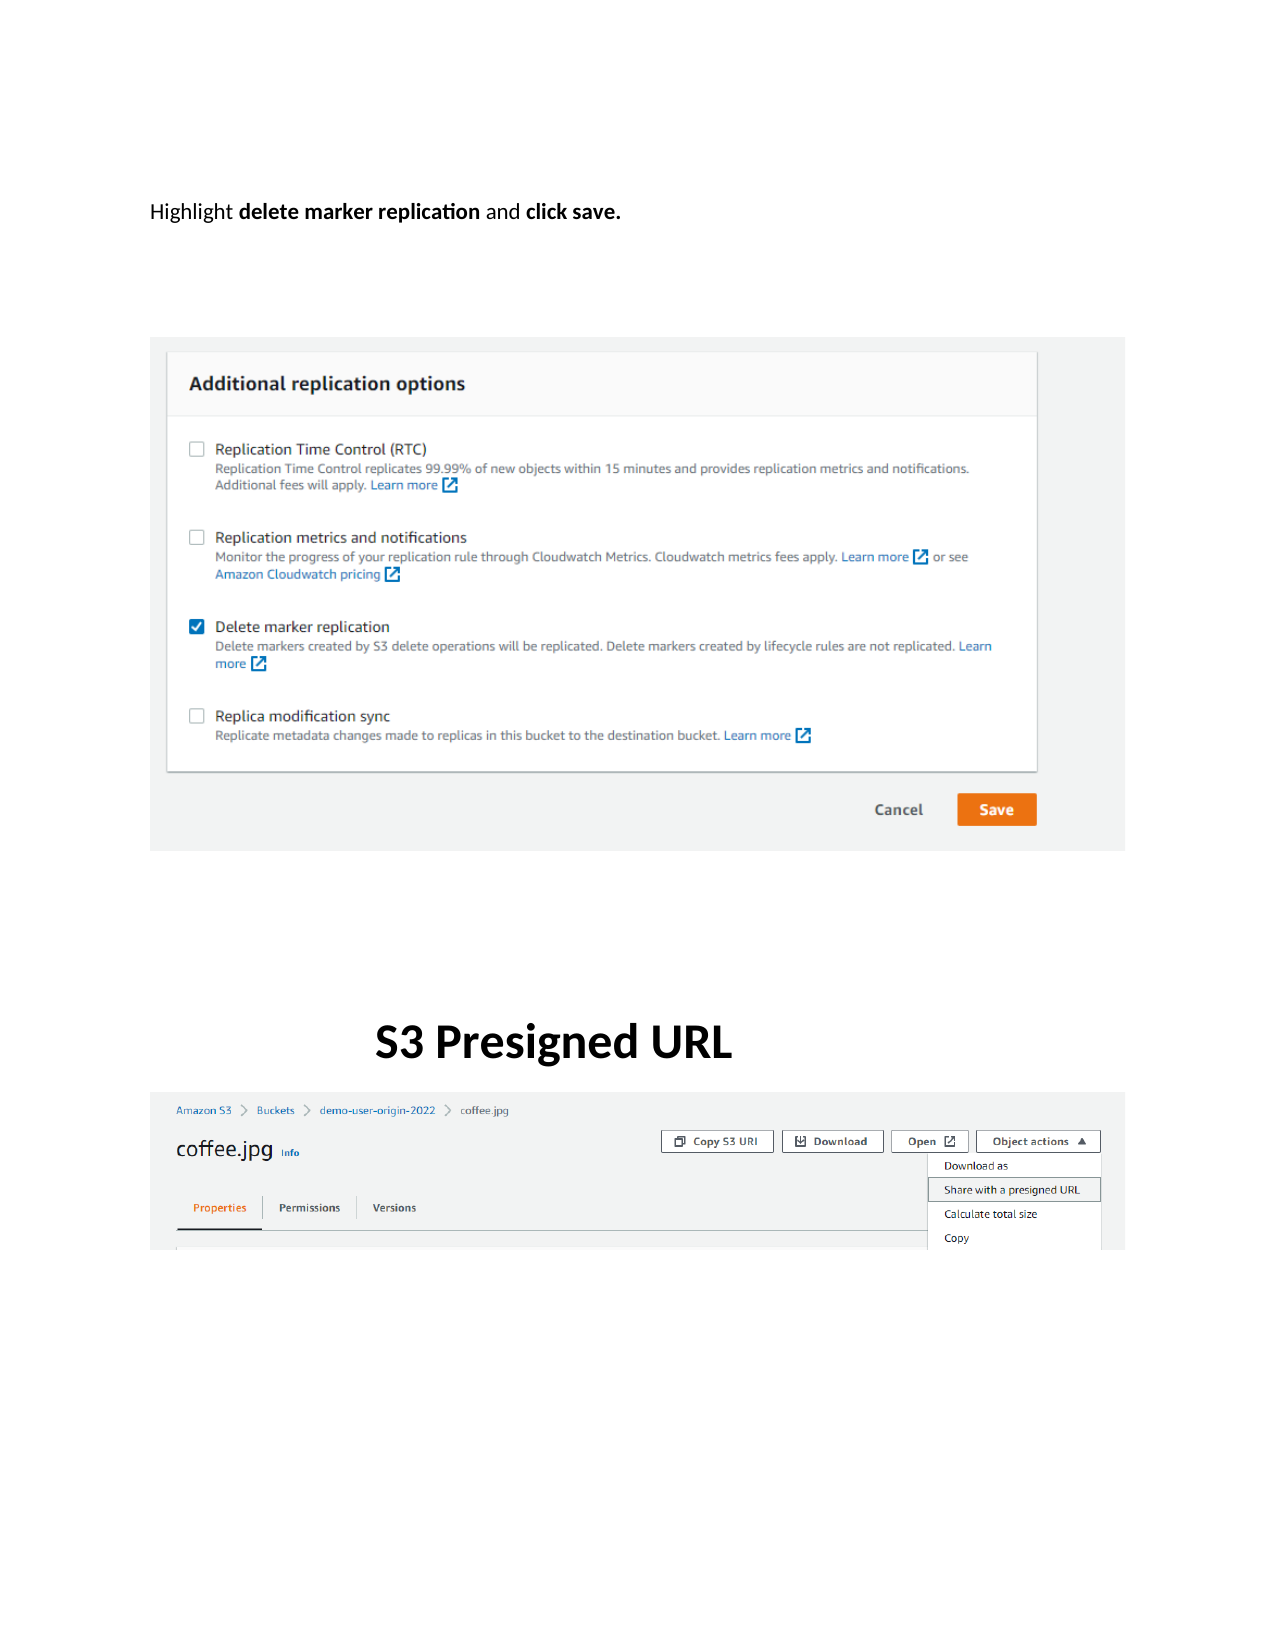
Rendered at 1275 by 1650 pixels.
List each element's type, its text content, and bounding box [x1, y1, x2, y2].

text Highlight delete marker replication and click save. [150, 197, 1125, 225]
picture [150, 1092, 1125, 1250]
text S3 Presigned URL [300, 1010, 1125, 1071]
picture [150, 337, 1125, 851]
